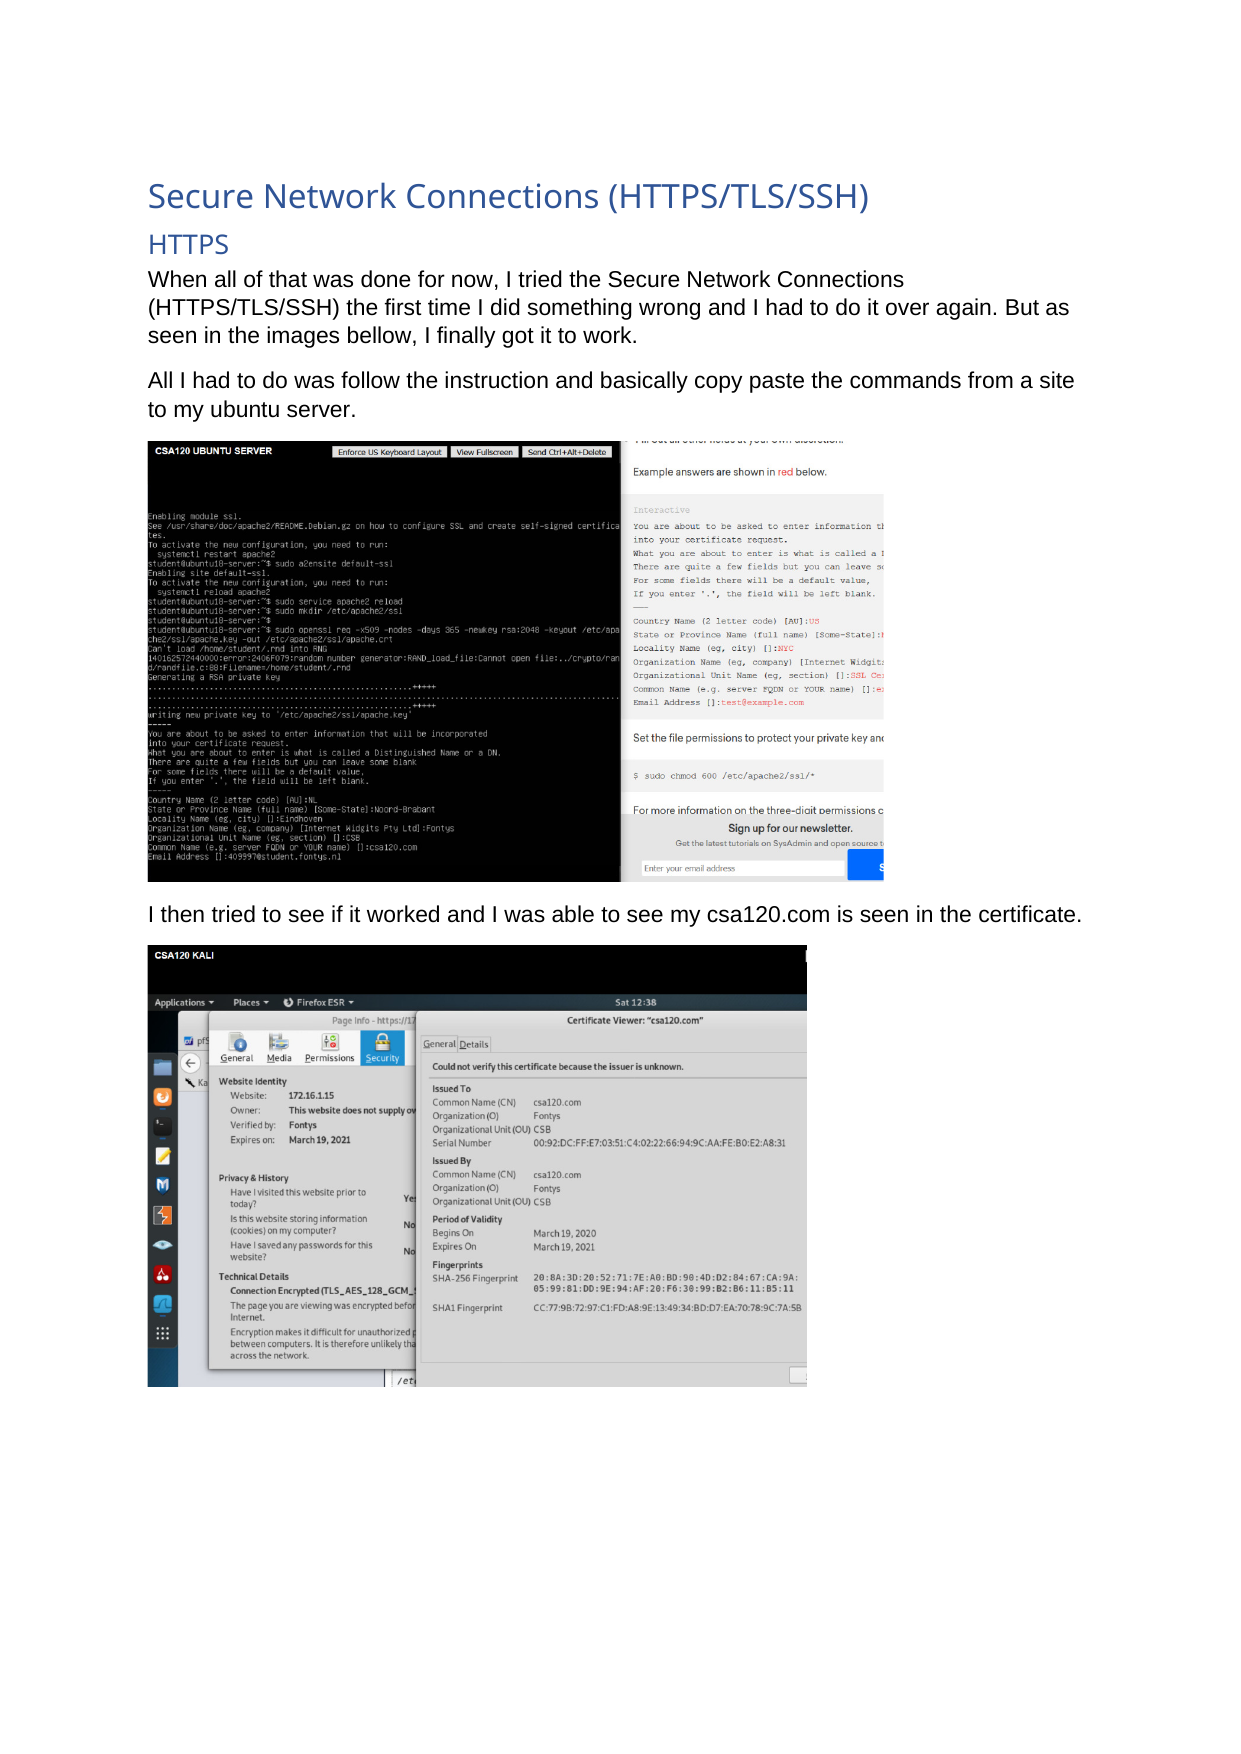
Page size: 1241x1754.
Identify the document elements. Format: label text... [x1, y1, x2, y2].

picture [147, 441, 884, 882]
text All I had to do was follow the instruction and basically copy paste the commands from a site to my ubuntu server. [148, 367, 1093, 422]
subtitle HTTPS [148, 226, 1093, 263]
text I then tried to see if it worked and I was able to see my csa120.com is seen in the certificate. [148, 901, 1093, 927]
picture [147, 945, 807, 1387]
text When all of that was done for now, I tried the Secure Network Connections (HTTPS/TLS/SSH) the first time I did something wrong and I had to do it over again. But as seen in the images bellow, I finally got it to work. [148, 266, 1093, 349]
subtitle Secure Network Connections (HTTPS/TLS/SSH) [148, 173, 1093, 218]
